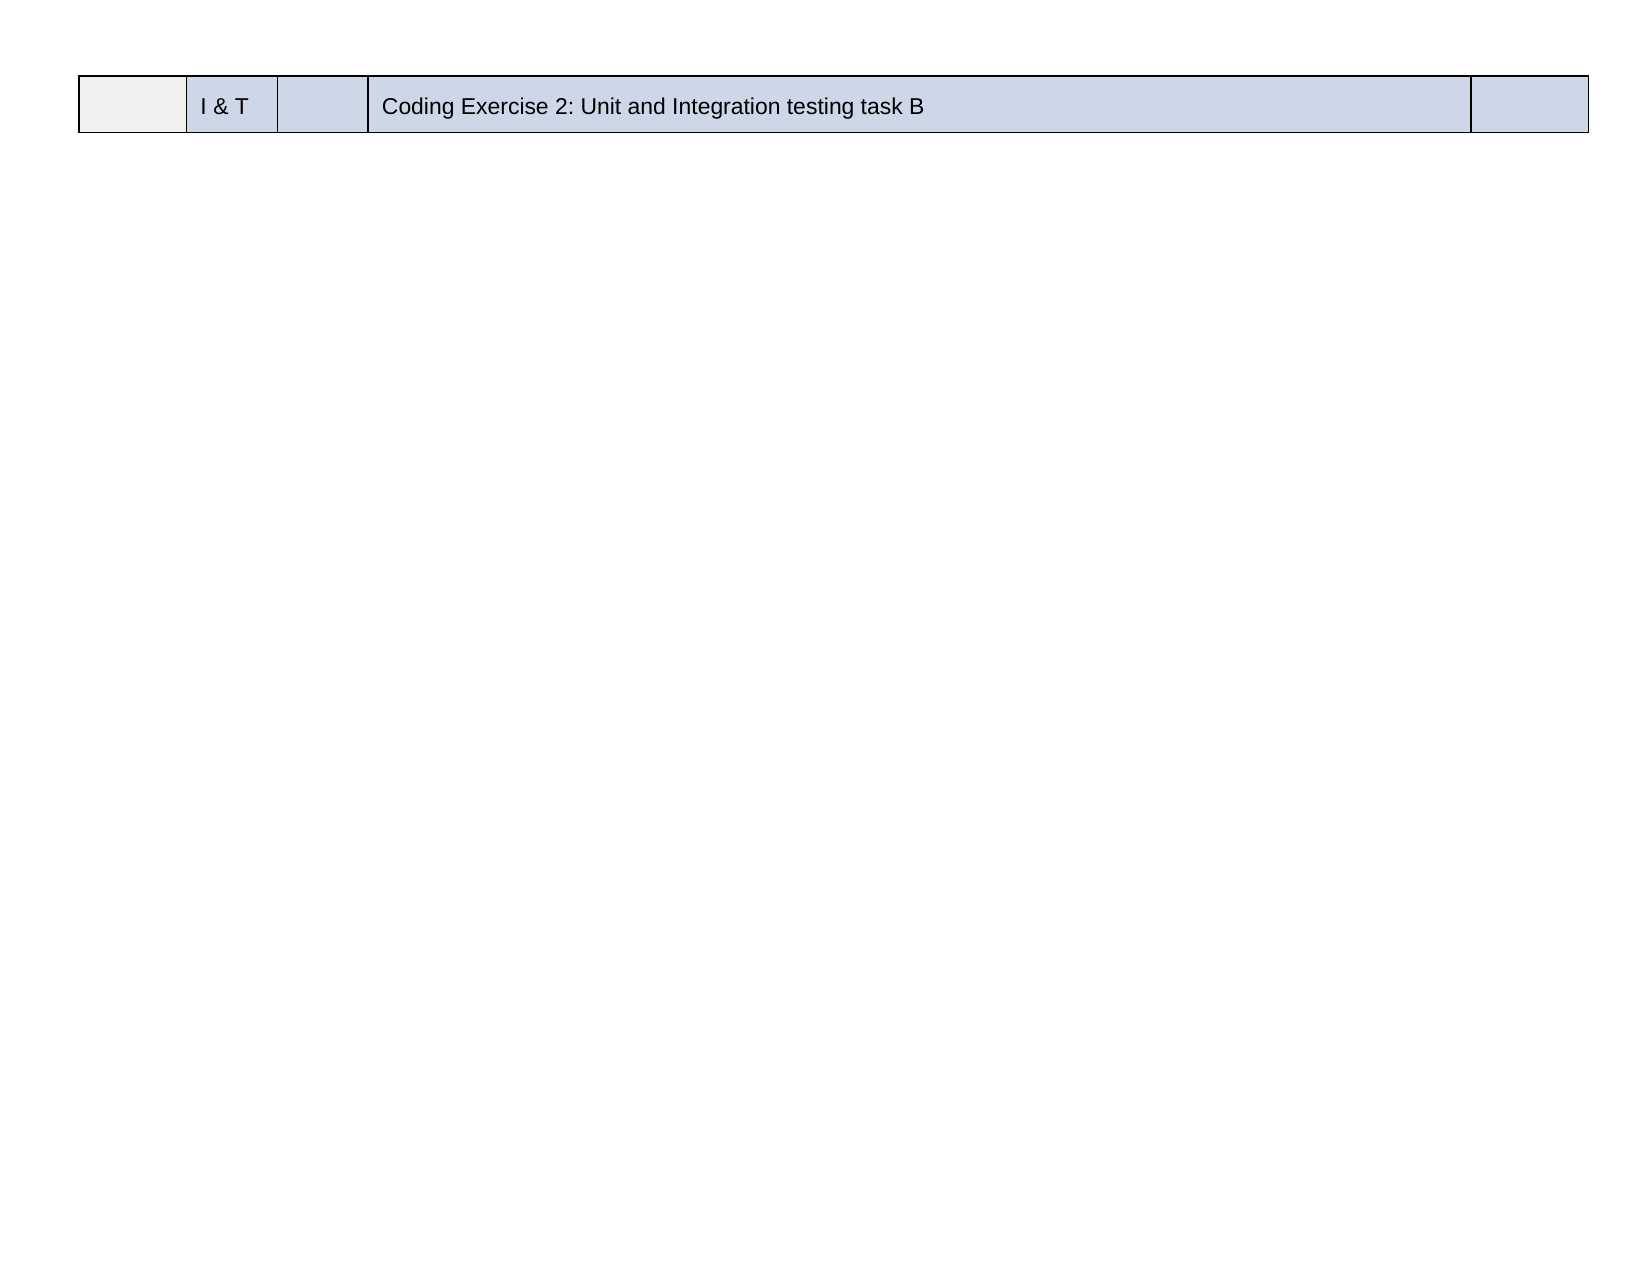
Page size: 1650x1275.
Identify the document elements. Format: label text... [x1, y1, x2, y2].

table_cell [278, 77, 367, 132]
table_cell Coding Exercise 2: Unit and Integration testing task B [369, 77, 1470, 132]
table_cell I & T [187, 77, 277, 132]
table_cell [1472, 77, 1588, 132]
